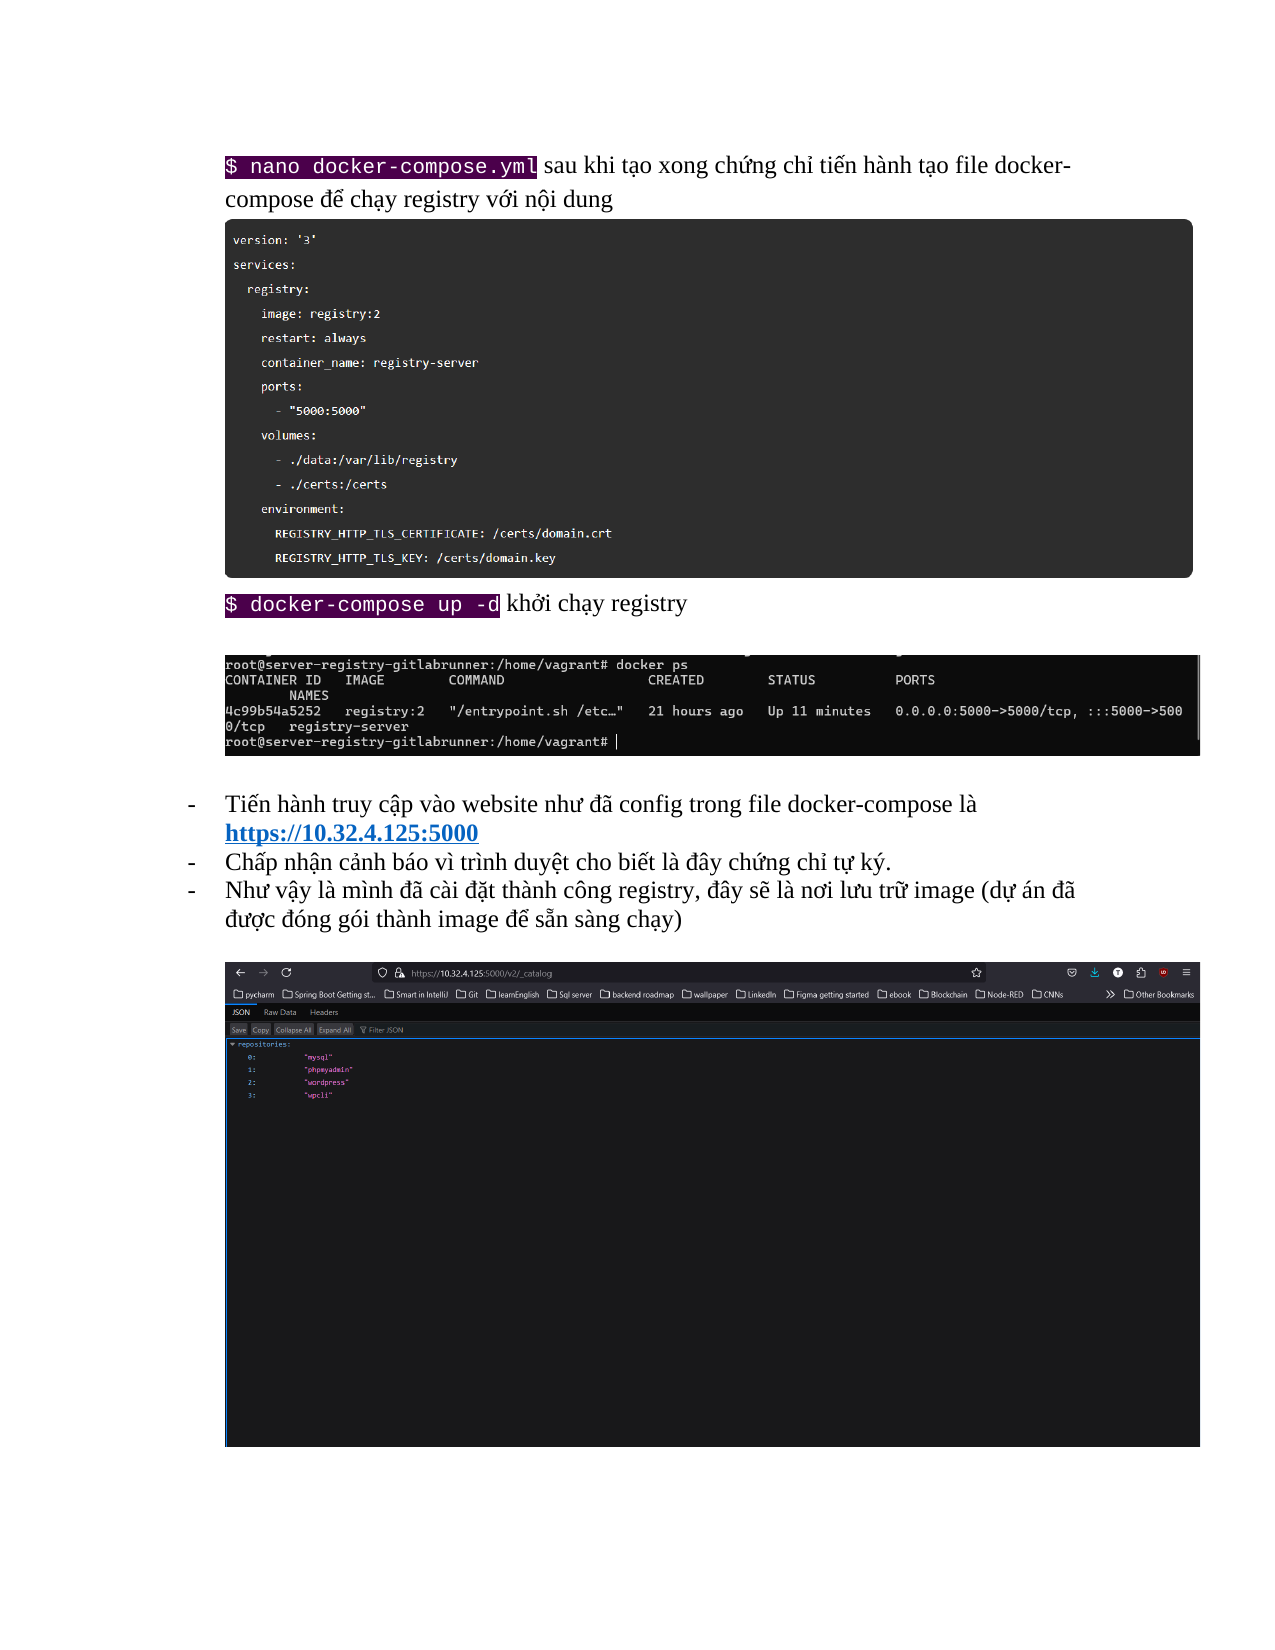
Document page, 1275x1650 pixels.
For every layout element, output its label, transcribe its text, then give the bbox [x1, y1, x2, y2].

list $ docker-compose up -d khởi chạy registry [225, 588, 1125, 618]
list Chấp nhận cảnh báo vì trình duyệt cho biết là đây chứng chỉ tự ký. [187, 847, 1125, 876]
picture [225, 655, 1200, 756]
picture [225, 962, 1200, 1447]
list Như vậy là mình đã cài đặt thành công registry, đây sẽ là nơi lưu trữ image (dự án đã được đóng gói thành image để sẵn sàng chạy) [187, 876, 1125, 933]
list $ nano docker-compose.yml sau khi tạo xong chứng chỉ tiến hành tạo file docker-compose để chạy registry với nội dung [225, 150, 1125, 213]
picture [225, 216, 1200, 584]
list Tiến hành truy cập vào website như đã config trong file docker-compose là https://10.32.4.125:5000 [187, 789, 1125, 847]
